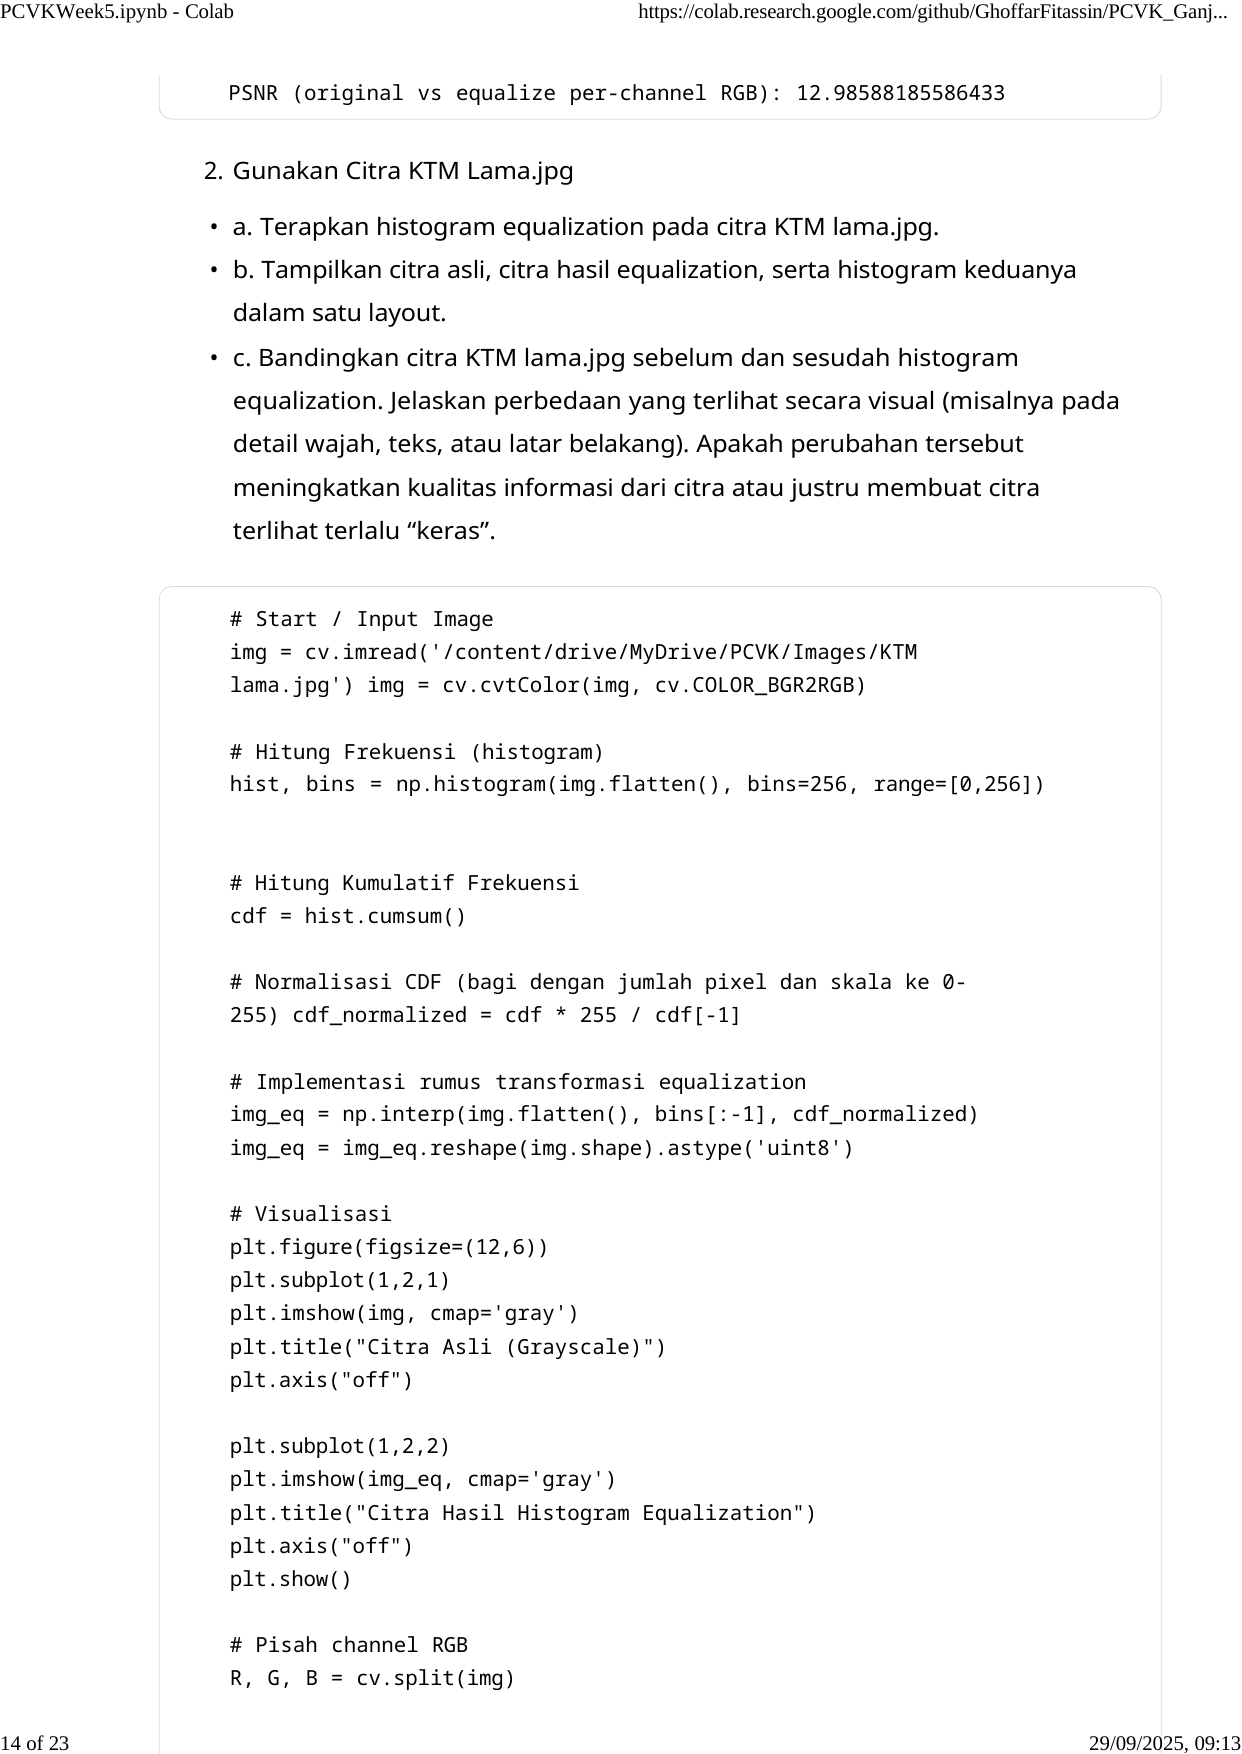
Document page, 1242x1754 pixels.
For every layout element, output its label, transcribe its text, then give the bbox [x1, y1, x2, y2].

text plt.subplot(1,2,2) plt.imshow(img_eq, cmap='gray') [229, 1431, 636, 1493]
text # Start / Input Image [229, 604, 1168, 633]
list a. Terapkan histogram equalization pada citra KTM lama.jpg. [209, 209, 1168, 242]
text # Visualisasi plt.figure(figsize=(12,6)) plt.subplot(1,2,1) plt.imshow(img, cmap='gray') [229, 1199, 583, 1327]
list c. Bandingkan citra KTM lama.jpg sebelum dan sesudah histogram equalization. Jelaskan perbedaan yang terlihat secara visual (misalnya pada detail wajah, teks, atau latar belakang). Apakah perubahan tersebut meningkatkan kualitas informasi dari citra atau justru membuat citra terlihat terlalu “keras”. [209, 340, 1127, 546]
text # Pisah channel RGB [229, 1630, 1168, 1658]
text R, G, B = cv.split(img) [229, 1663, 1168, 1691]
list Gunakan Citra KTM Lama.jpg [203, 154, 1168, 186]
text img_eq = np.interp(img.flatten(), bins[:-1], cdf_normalized) img_eq = img_eq.reshape(img.shape).astype('uint8') [229, 1099, 983, 1161]
text # Normalisasi CDF (bagi dengan jumlah pixel dan skala ke 0-255) cdf_normalized = cdf * 255 / cdf[-1] [229, 967, 1006, 1029]
list b. Tampilkan citra asli, citra hasil equalization, serta histogram keduanya dalam satu layout. [209, 253, 1147, 328]
text plt.show() [229, 1564, 1168, 1593]
text hist, bins = np.histogram(img.flatten(), bins=256, range=[0,256]) [229, 769, 1168, 798]
text # Hitung Kumulatif Frekuensi cdf = hist.cumsum() [229, 868, 583, 930]
text # Hitung Frekuensi (histogram) [229, 737, 1168, 765]
text plt.title("Citra Hasil Histogram Equalization") plt.axis("off") [229, 1498, 900, 1559]
text plt.title("Citra Asli (Grayscale)") plt.axis("off") [229, 1332, 777, 1393]
text img = cv.imread('/content/drive/MyDrive/PCVK/Images/KTM lama.jpg') img = cv.cvtColor(img, cv.COLOR_BGR2RGB) [229, 637, 1006, 699]
text # Implementasi rumus transformasi equalization [229, 1067, 1168, 1095]
